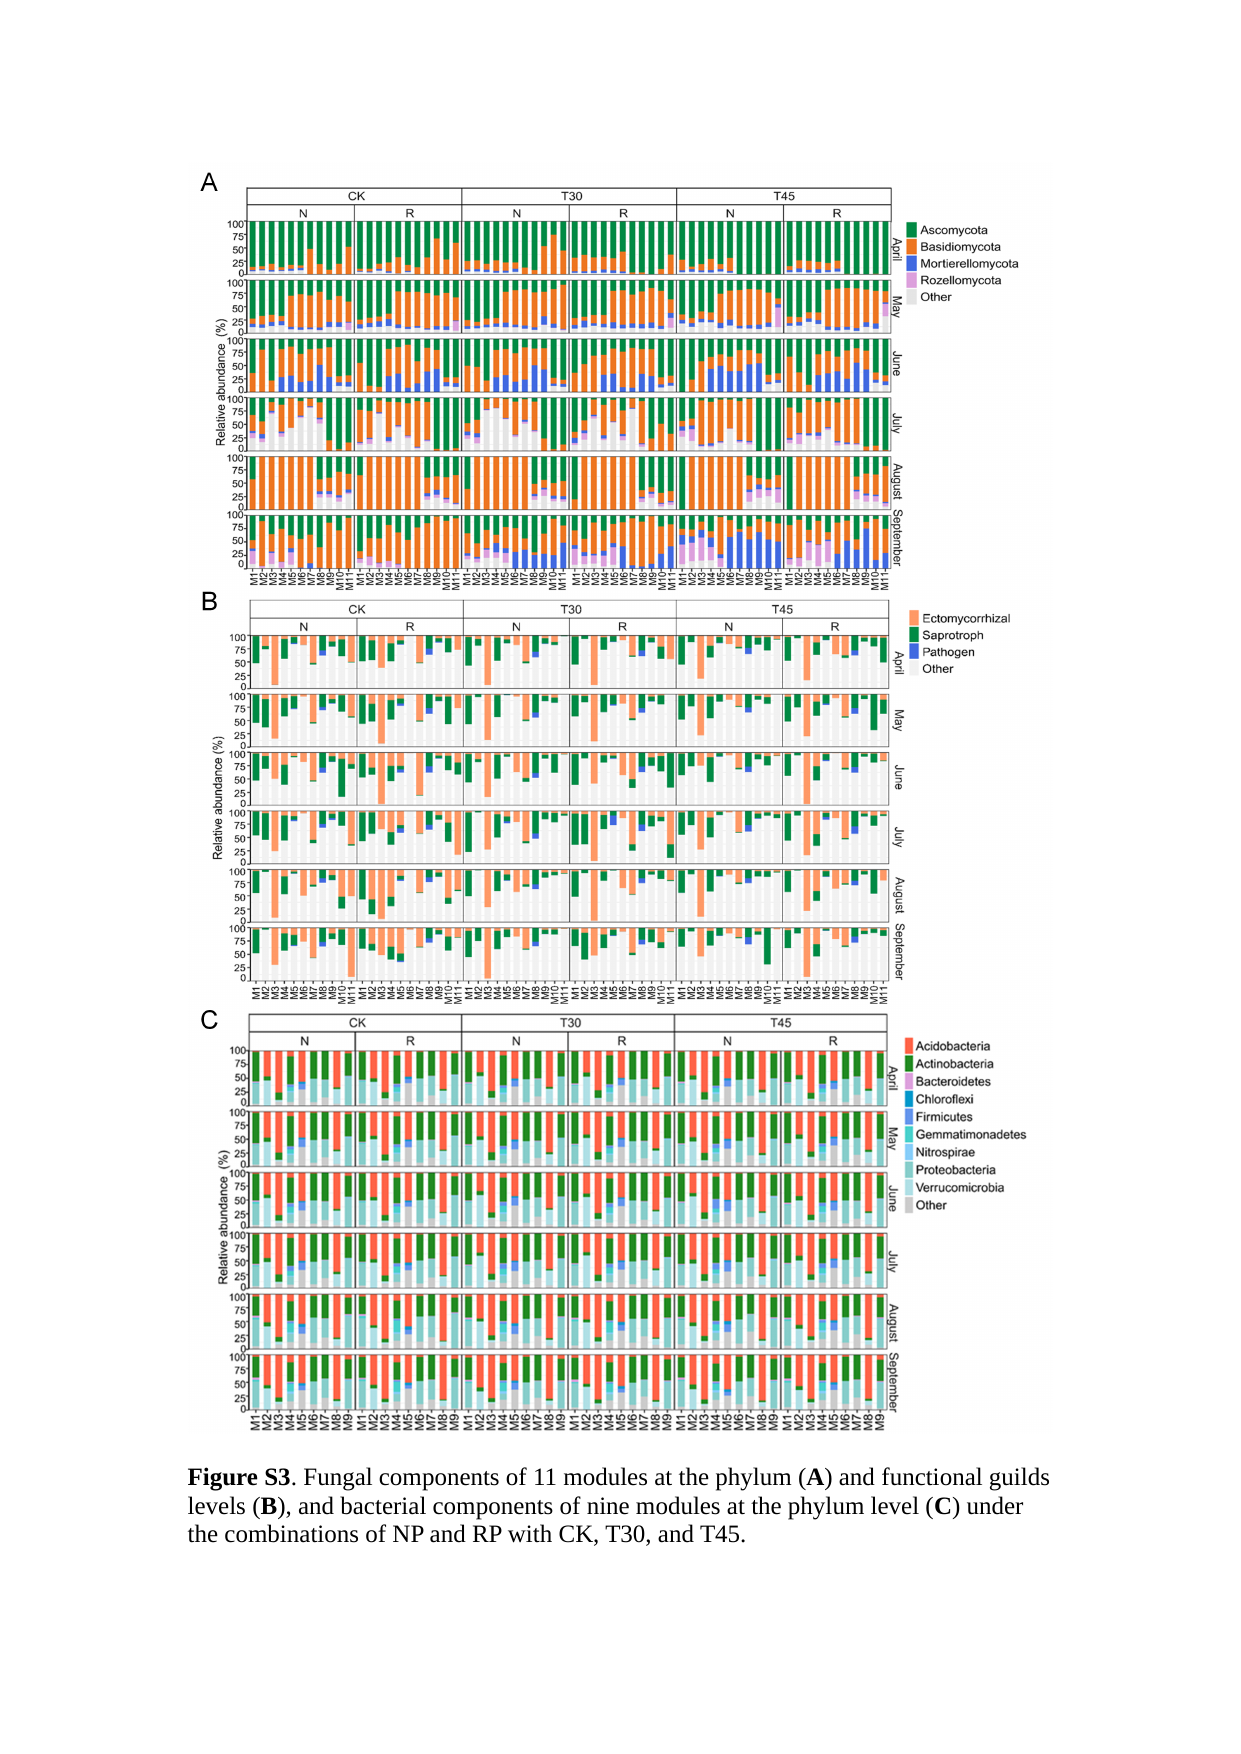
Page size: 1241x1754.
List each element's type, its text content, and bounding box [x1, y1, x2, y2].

picture [187, 162, 1053, 1434]
text Figure S3. Fungal components of 11 modules at the phylum (A) and functional guilds levels (B), and bacterial components of nine modules at the phylum level (C) under the combinations of NP and RP with CK, T30, and T45. [187, 1462, 1053, 1548]
